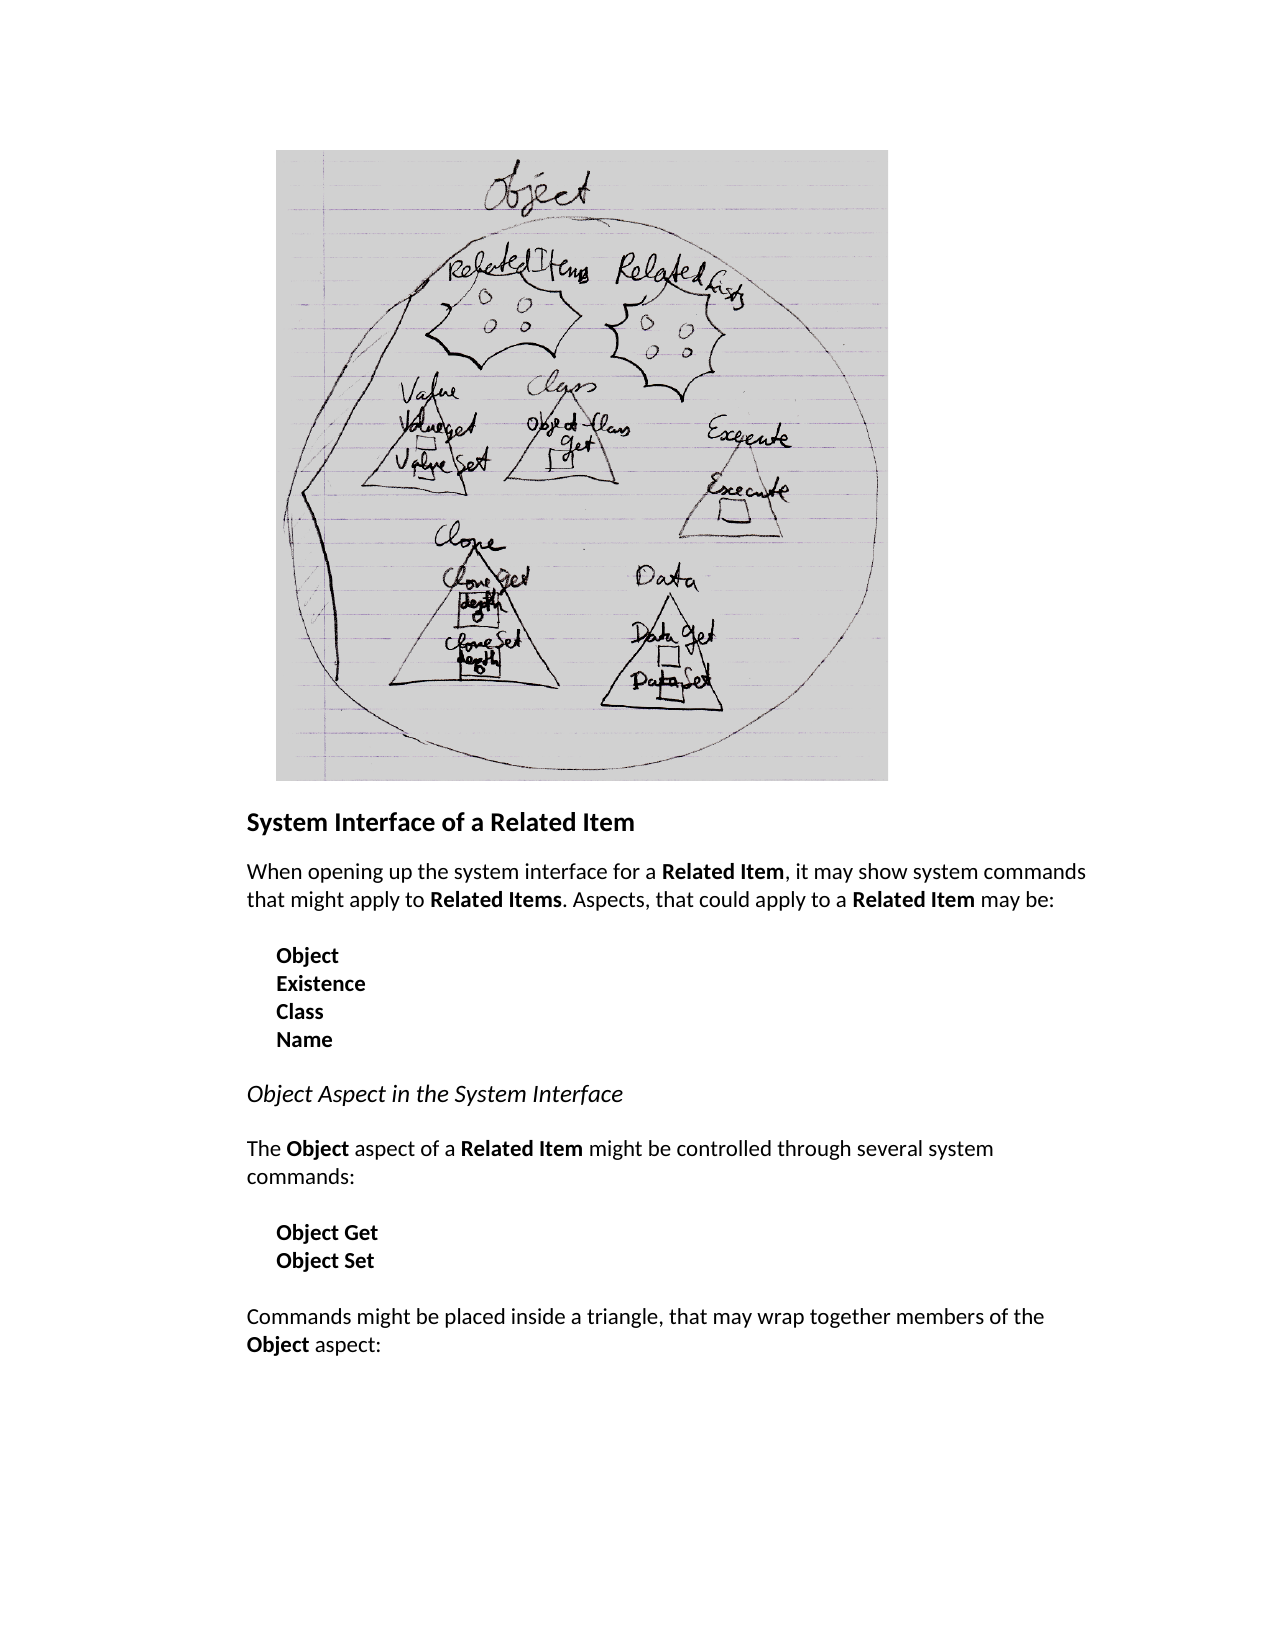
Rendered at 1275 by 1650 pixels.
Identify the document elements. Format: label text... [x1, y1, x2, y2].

text Commands might be placed inside a triangle, that may wrap together members of the Object aspect: [247, 1302, 1087, 1358]
text The Object aspect of a Related Item might be controlled through several system commands: [247, 1134, 1087, 1190]
text Existence [276, 969, 1087, 997]
text Name [276, 1025, 1087, 1053]
subtitle Object Aspect in the System Interface [247, 1078, 1087, 1109]
picture [276, 150, 889, 781]
text Object Get [276, 1218, 1087, 1246]
text When opening up the system interface for a Related Item, it may show system commands that might apply to Related Items. Aspects, that could apply to a Related Item may be: [247, 857, 1087, 913]
subtitle System Interface of a Related Item [247, 806, 1087, 838]
text Object Set [276, 1246, 1087, 1274]
text Class [276, 997, 1087, 1025]
text Object [276, 941, 1087, 969]
